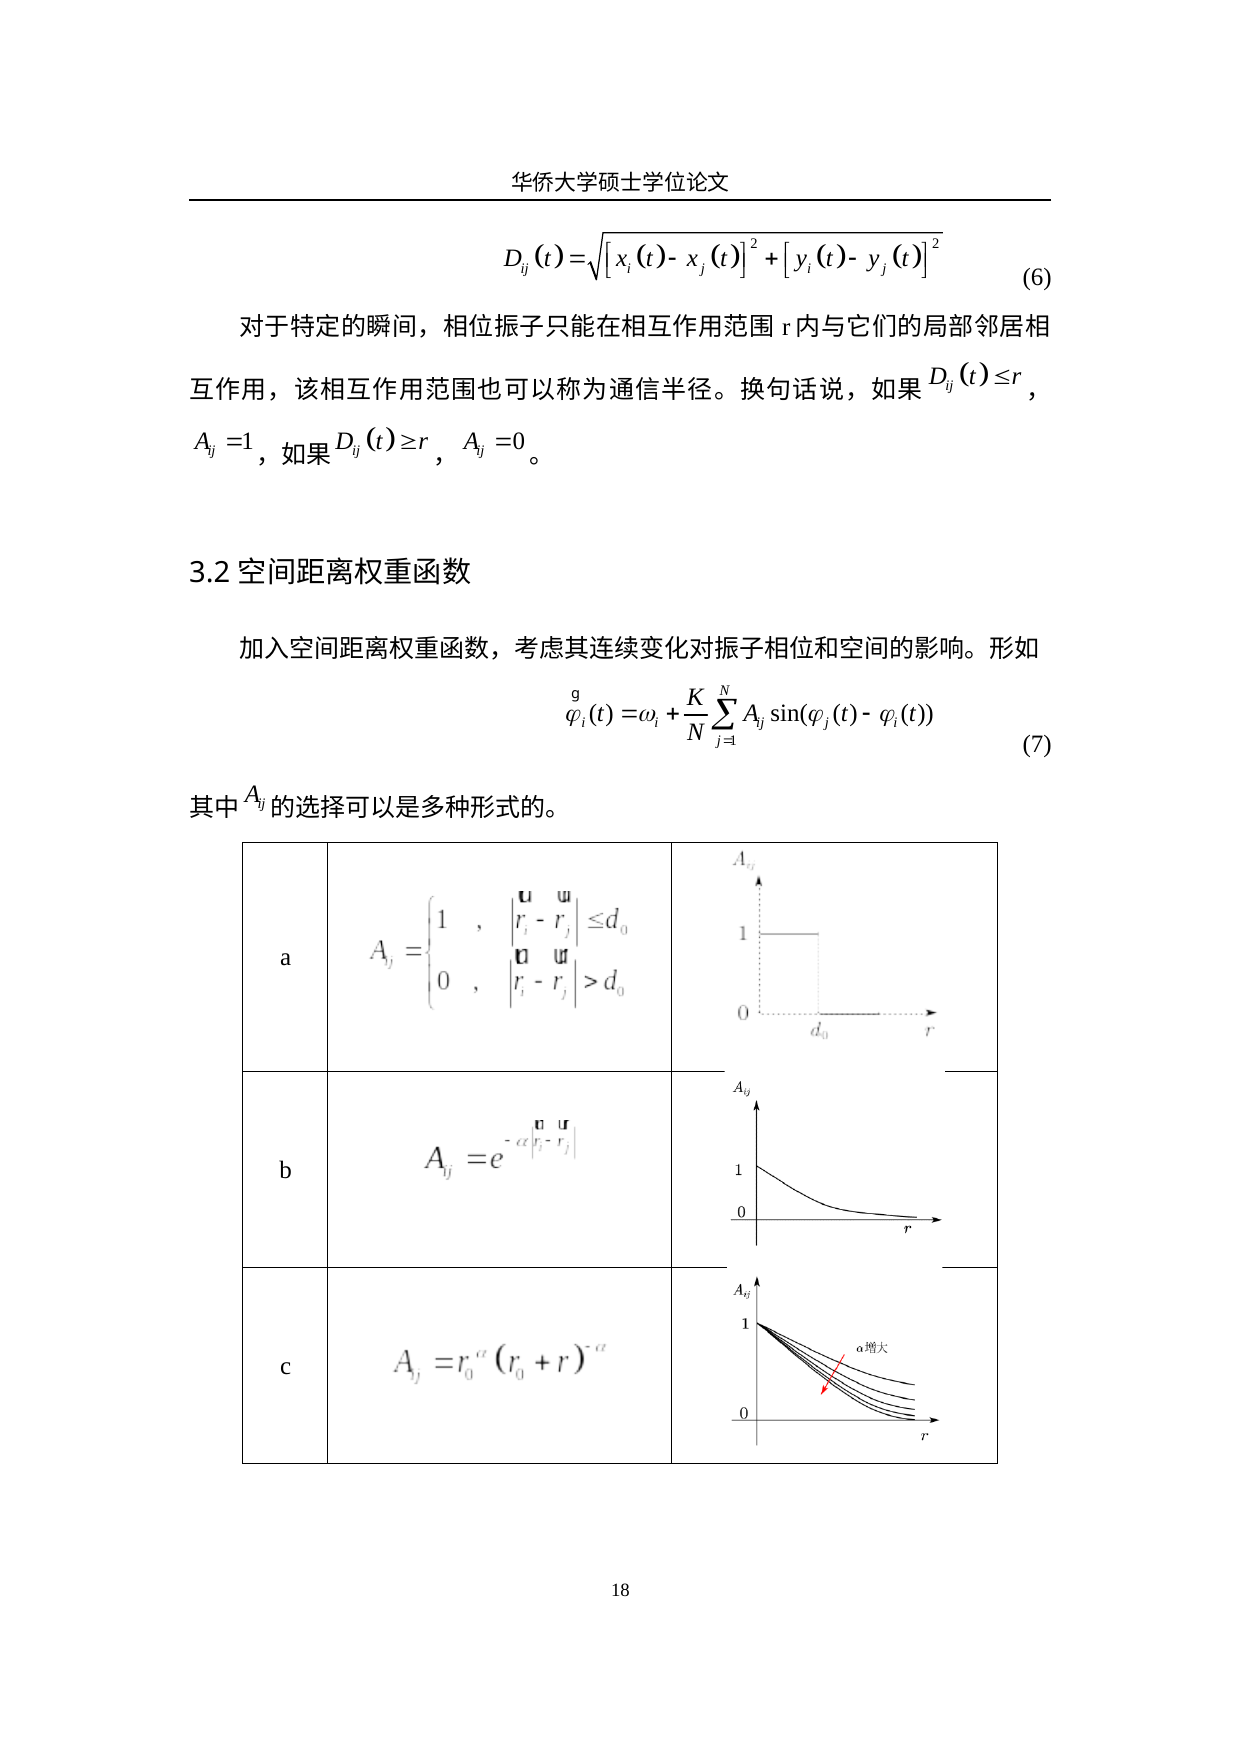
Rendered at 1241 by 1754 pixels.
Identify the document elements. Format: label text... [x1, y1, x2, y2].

table_cell [672, 1072, 997, 1267]
text 加入空间距离权重函数，考虑其连续变化对振子相位和空间的影响。形如 [189, 614, 1051, 679]
table_cell c [243, 1268, 327, 1463]
table_cell [672, 1268, 997, 1463]
picture [724, 1071, 945, 1249]
table_header [328, 843, 671, 1071]
text 对于特定的瞬间，相位振子只能在相互作用范围r内与它们的局部邻居相互作用，该相互作用范围也可以称为通信半径。换句话说，如果，，如果，。 [189, 292, 1051, 487]
table_cell [328, 1072, 671, 1267]
text 其中的选择可以是多种形式的。 [189, 777, 1051, 842]
table_cell b [243, 1072, 327, 1267]
table_cell [328, 1268, 671, 1463]
text (7) [189, 679, 1051, 777]
table_header [672, 843, 997, 1071]
table_header a [243, 843, 327, 1071]
text (6) [189, 227, 1051, 292]
picture [727, 1267, 943, 1448]
text 3.2 空间距离权重函数 [189, 537, 1051, 602]
